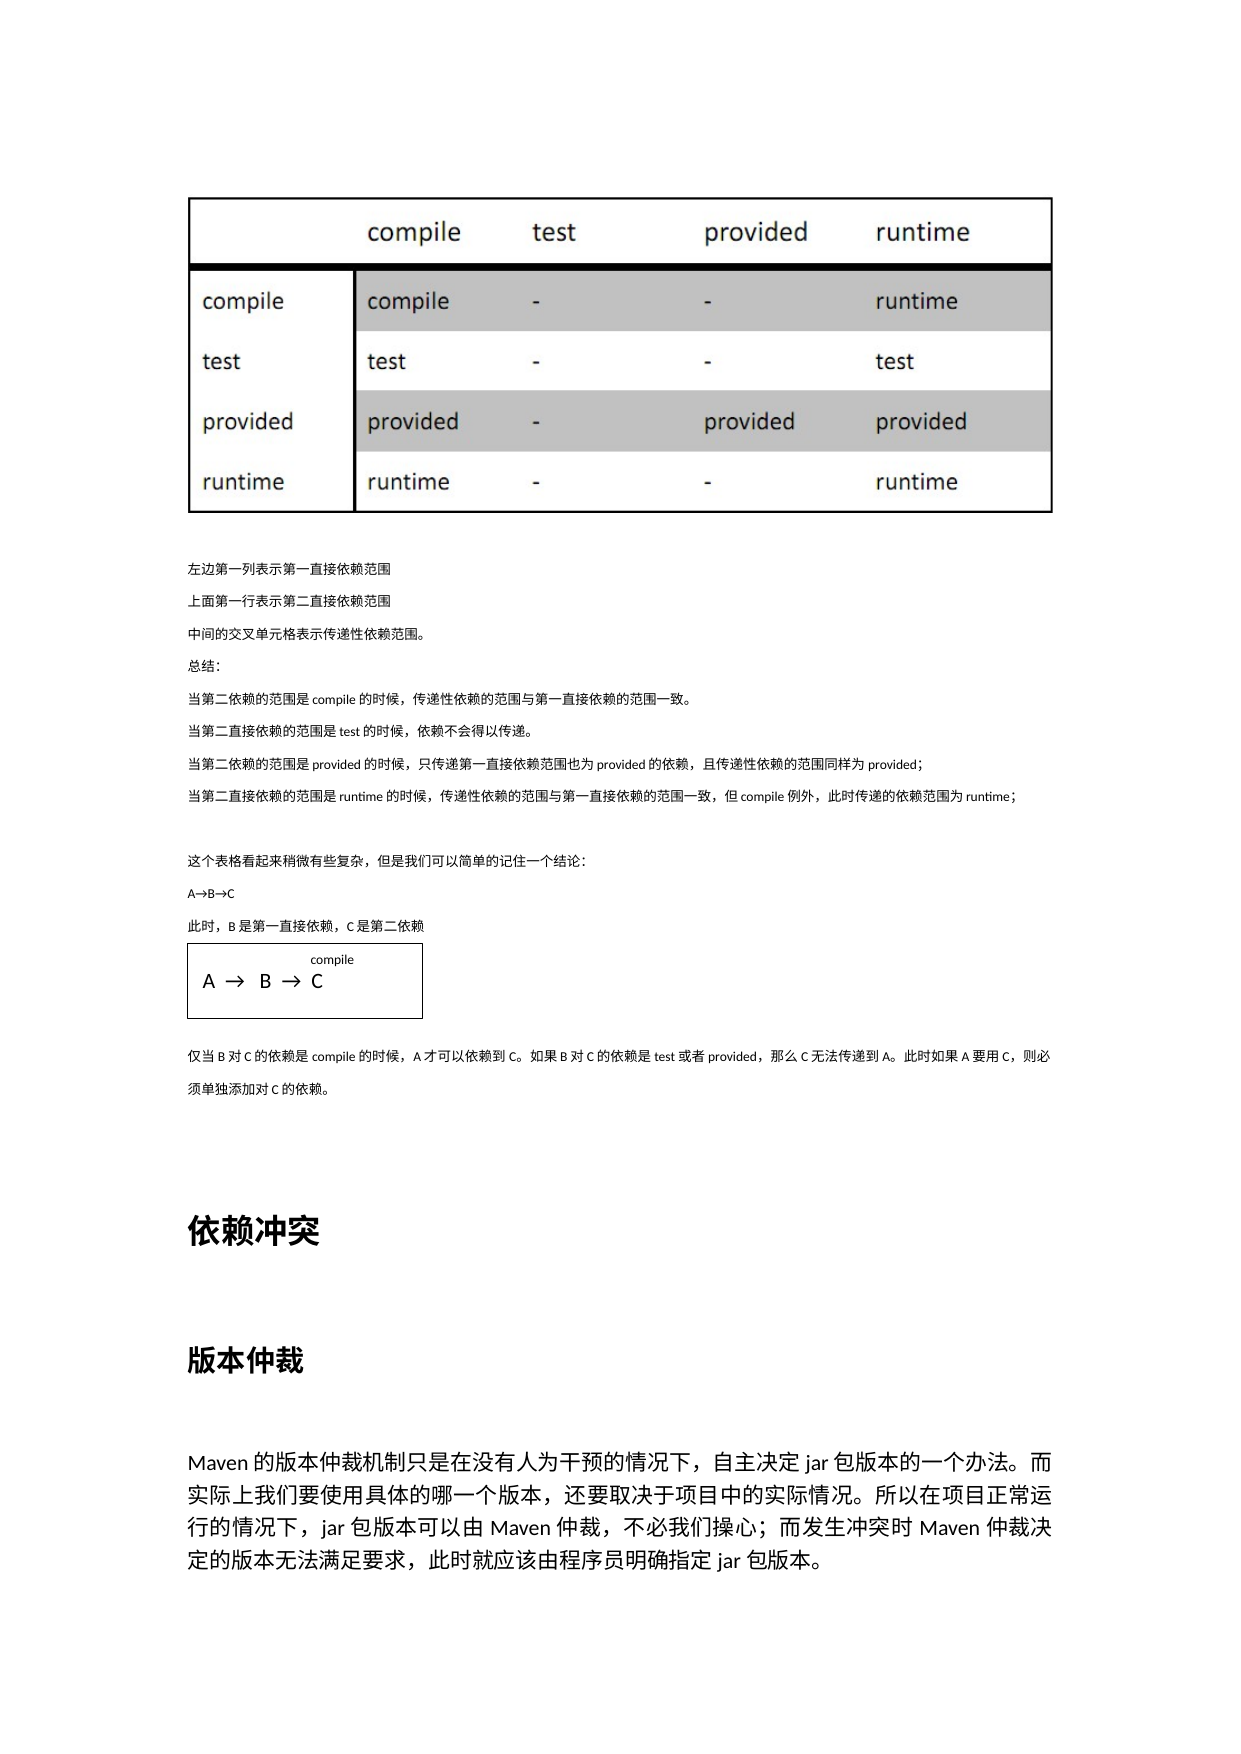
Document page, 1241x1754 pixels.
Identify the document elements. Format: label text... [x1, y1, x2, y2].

text 仅当B对C的依赖是compile的时候，A才可以依赖到C。如果B对C的依赖是test或者provided，那么C无法传递到A。此时如果A要用C，则必须单独添加对C的依赖。 [187, 942, 1053, 1104]
text 此时，B是第一直接依赖，C是第二依赖 [187, 909, 1053, 942]
text 这个表格看起来稍微有些复杂，但是我们可以简单的记住一个结论： [187, 844, 1053, 877]
text 上面第一行表示第二直接依赖范围 [187, 584, 1053, 617]
text 当第二依赖的范围是compile的时候，传递性依赖的范围与第一直接依赖的范围一致。 [187, 682, 1053, 714]
text A→B→C [187, 877, 1053, 909]
subtitle 依赖冲突 [187, 1197, 1053, 1262]
text 总结： [187, 649, 1053, 682]
text 当第二直接依赖的范围是test的时候，依赖不会得以传递。 [187, 714, 1053, 747]
text 左边第一列表示第一直接依赖范围 [187, 552, 1053, 584]
picture [187, 194, 1053, 513]
subtitle 版本仲裁 [187, 1326, 1053, 1391]
text Maven 的版本仲裁机制只是在没有人为干预的情况下，自主决定 jar 包版本的一个办法。而实际上我们要使用具体的哪一个版本，还要取决于项目中的实际情况。所以在项目正常运行的情况下，jar 包版本可以由 Maven 仲裁，不必我们操心；而发生冲突时 Maven 仲裁决定的版本无法满足要求，此时就应该由程序员明确指定 jar 包版本。 [187, 1445, 1053, 1575]
text 当第二依赖的范围是provided的时候，只传递第一直接依赖范围也为provided的依赖，且传递性依赖的范围同样为 provided； [187, 747, 1053, 779]
text 当第二直接依赖的范围是runtime的时候，传递性依赖的范围与第一直接依赖的范围一致，但compile例外，此时传递的依赖范围为runtime； [187, 779, 1053, 812]
text 中间的交叉单元格表示传递性依赖范围。 [187, 617, 1053, 649]
